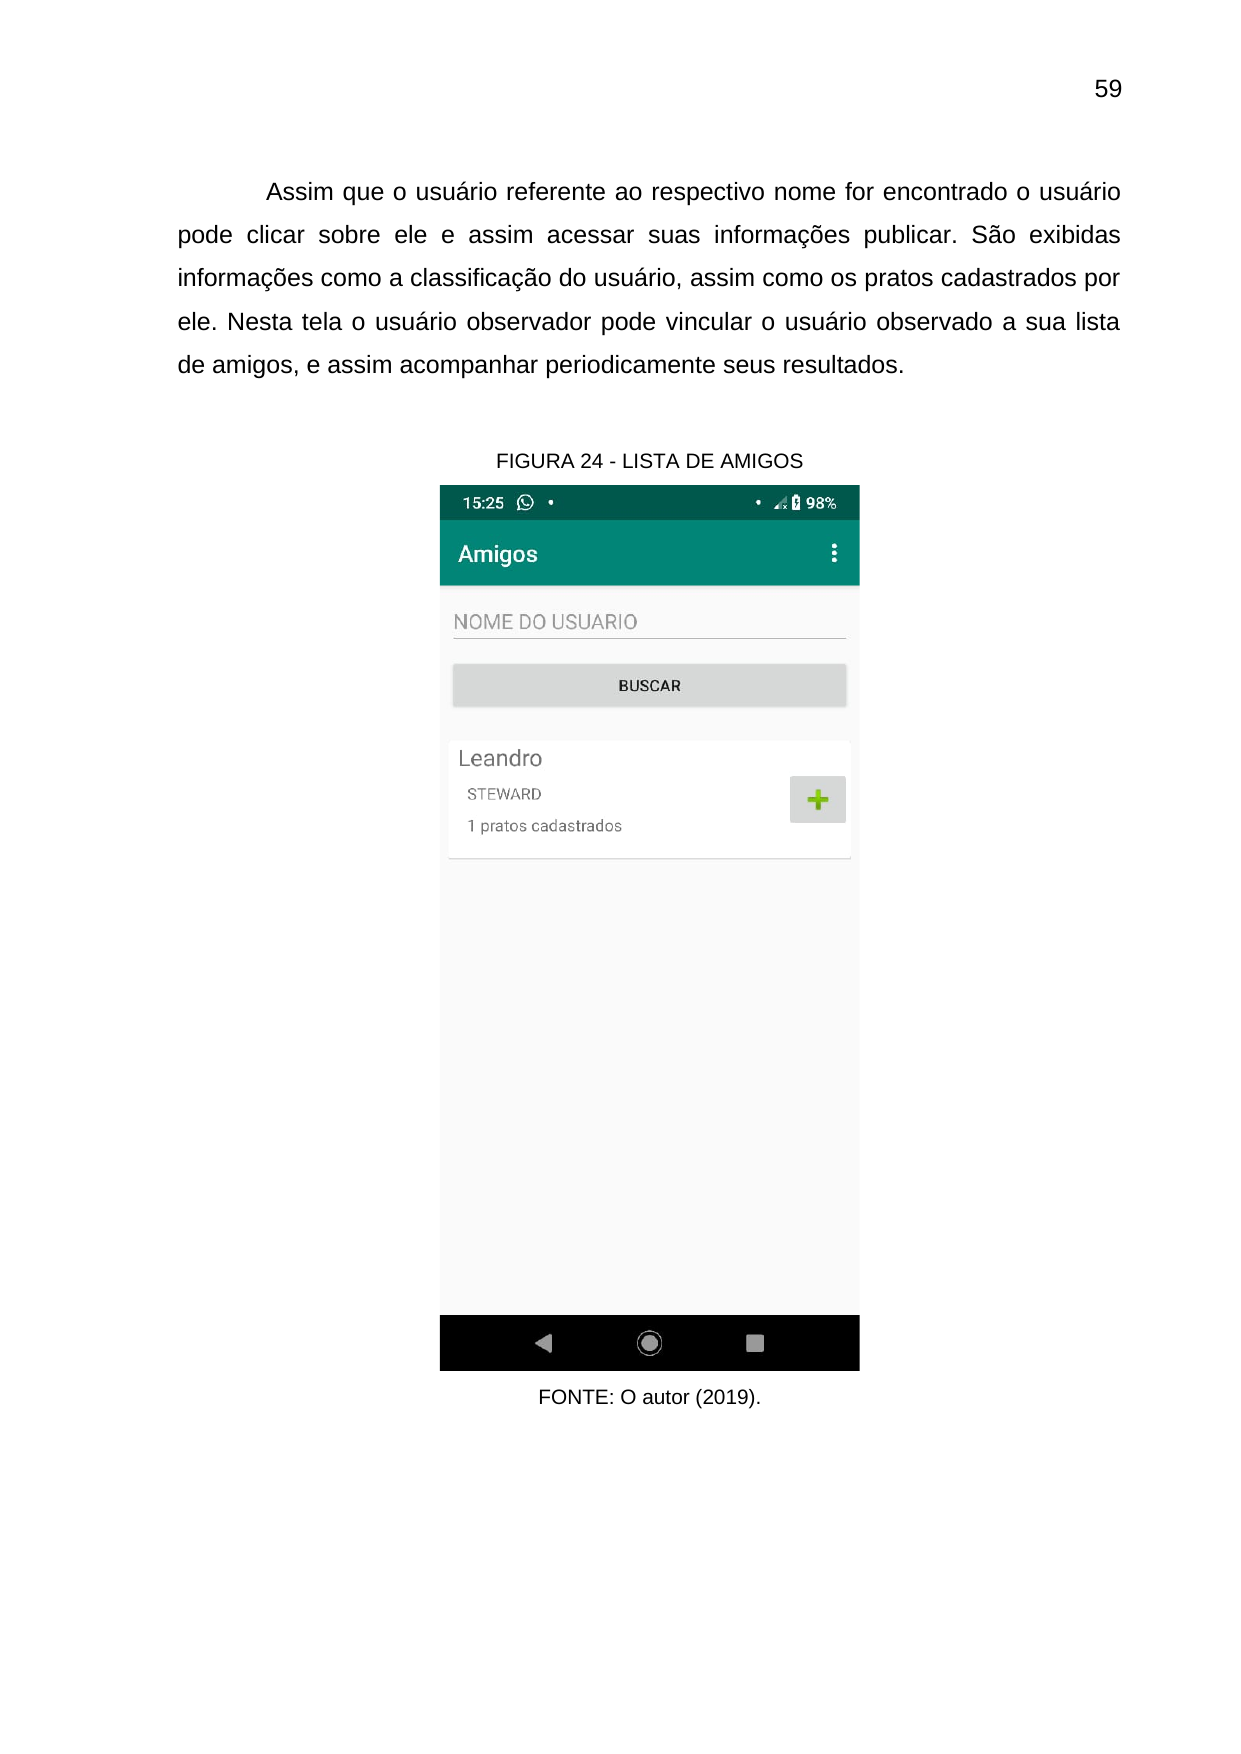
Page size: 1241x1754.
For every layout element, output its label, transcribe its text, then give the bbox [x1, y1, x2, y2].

picture [439, 485, 860, 1371]
text FIGURA 24 - LISTA DE AMIGOS [177, 448, 1122, 472]
text Assim que o usuário referente ao respectivo nome for encontrado o usuário pode clicar sobre ele e assim acessar suas informações publicar. São exibidas informações como a classificação do usuário, assim como os pratos cadastrados por ele. Nesta tela o usuário observador pode vincular o usuário observado a sua lista de amigos, e assim acompanhar periodicamente seus resultados. [177, 177, 1122, 378]
text FONTE: O autor (2019). [177, 1385, 1122, 1409]
